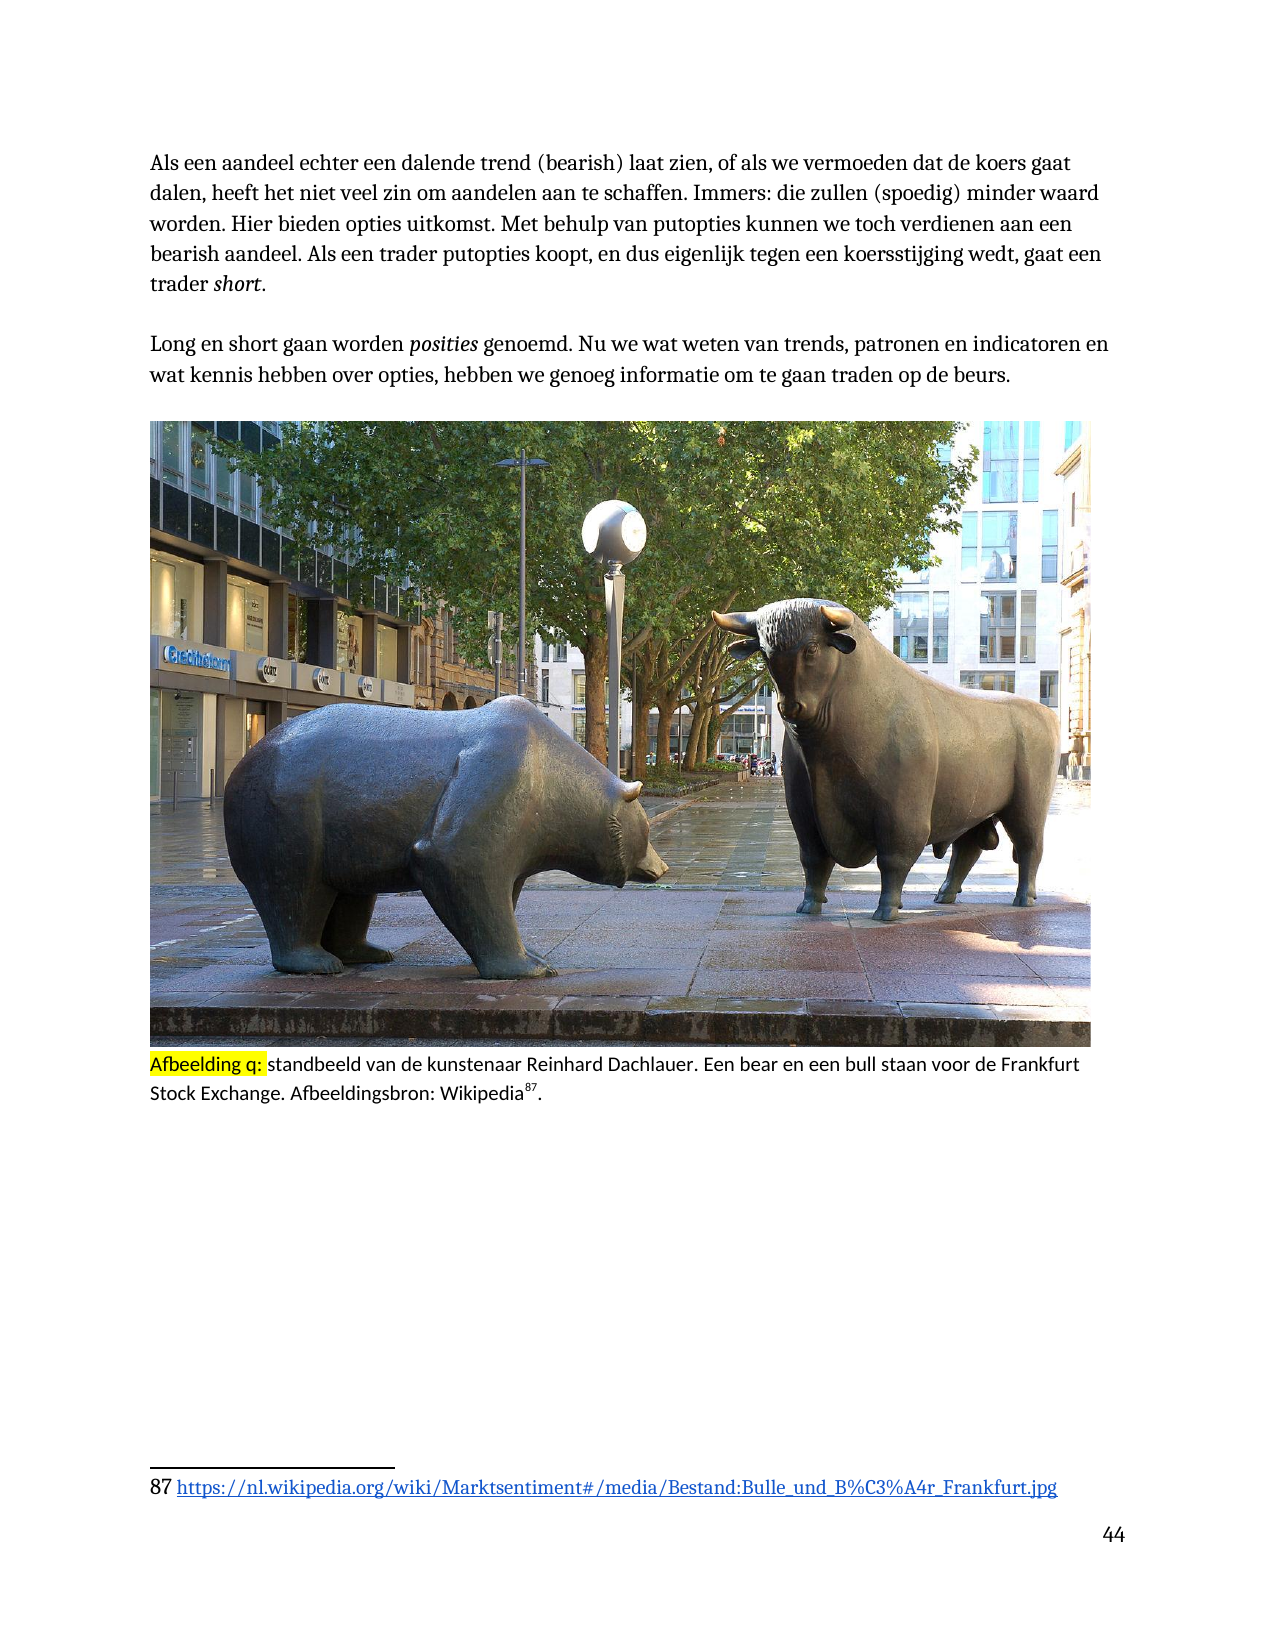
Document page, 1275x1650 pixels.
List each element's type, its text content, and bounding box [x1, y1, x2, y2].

text Als een aandeel echter een dalende trend (bearish) laat zien, of als we vermoeden dat de koers gaat dalen, heeft het niet veel zin om aandelen aan te schaffen. Immers: die zullen (spoedig) minder waard worden. Hier bieden opties uitkomst. Met behulp van putopties kunnen we toch verdienen aan een bearish aandeel. Als een trader putopties koopt, en dus eigenlijk tegen een koersstijging wedt, gaat een trader short. [150, 150, 1125, 297]
text Long en short gaan worden posities genoemd. Nu we wat weten van trends, patronen en indicatoren en wat kennis hebben over opties, hebben we genoeg informatie om te gaan traden op de beurs. [150, 331, 1125, 388]
text Afbeelding q: standbeeld van de kunstenaar Reinhard Dachlauer. Een bear en een bull staan voor de Frankfurt Stock Exchange. Afbeeldingsbron: Wikipedia. [150, 1051, 1125, 1105]
picture [150, 421, 1091, 1047]
